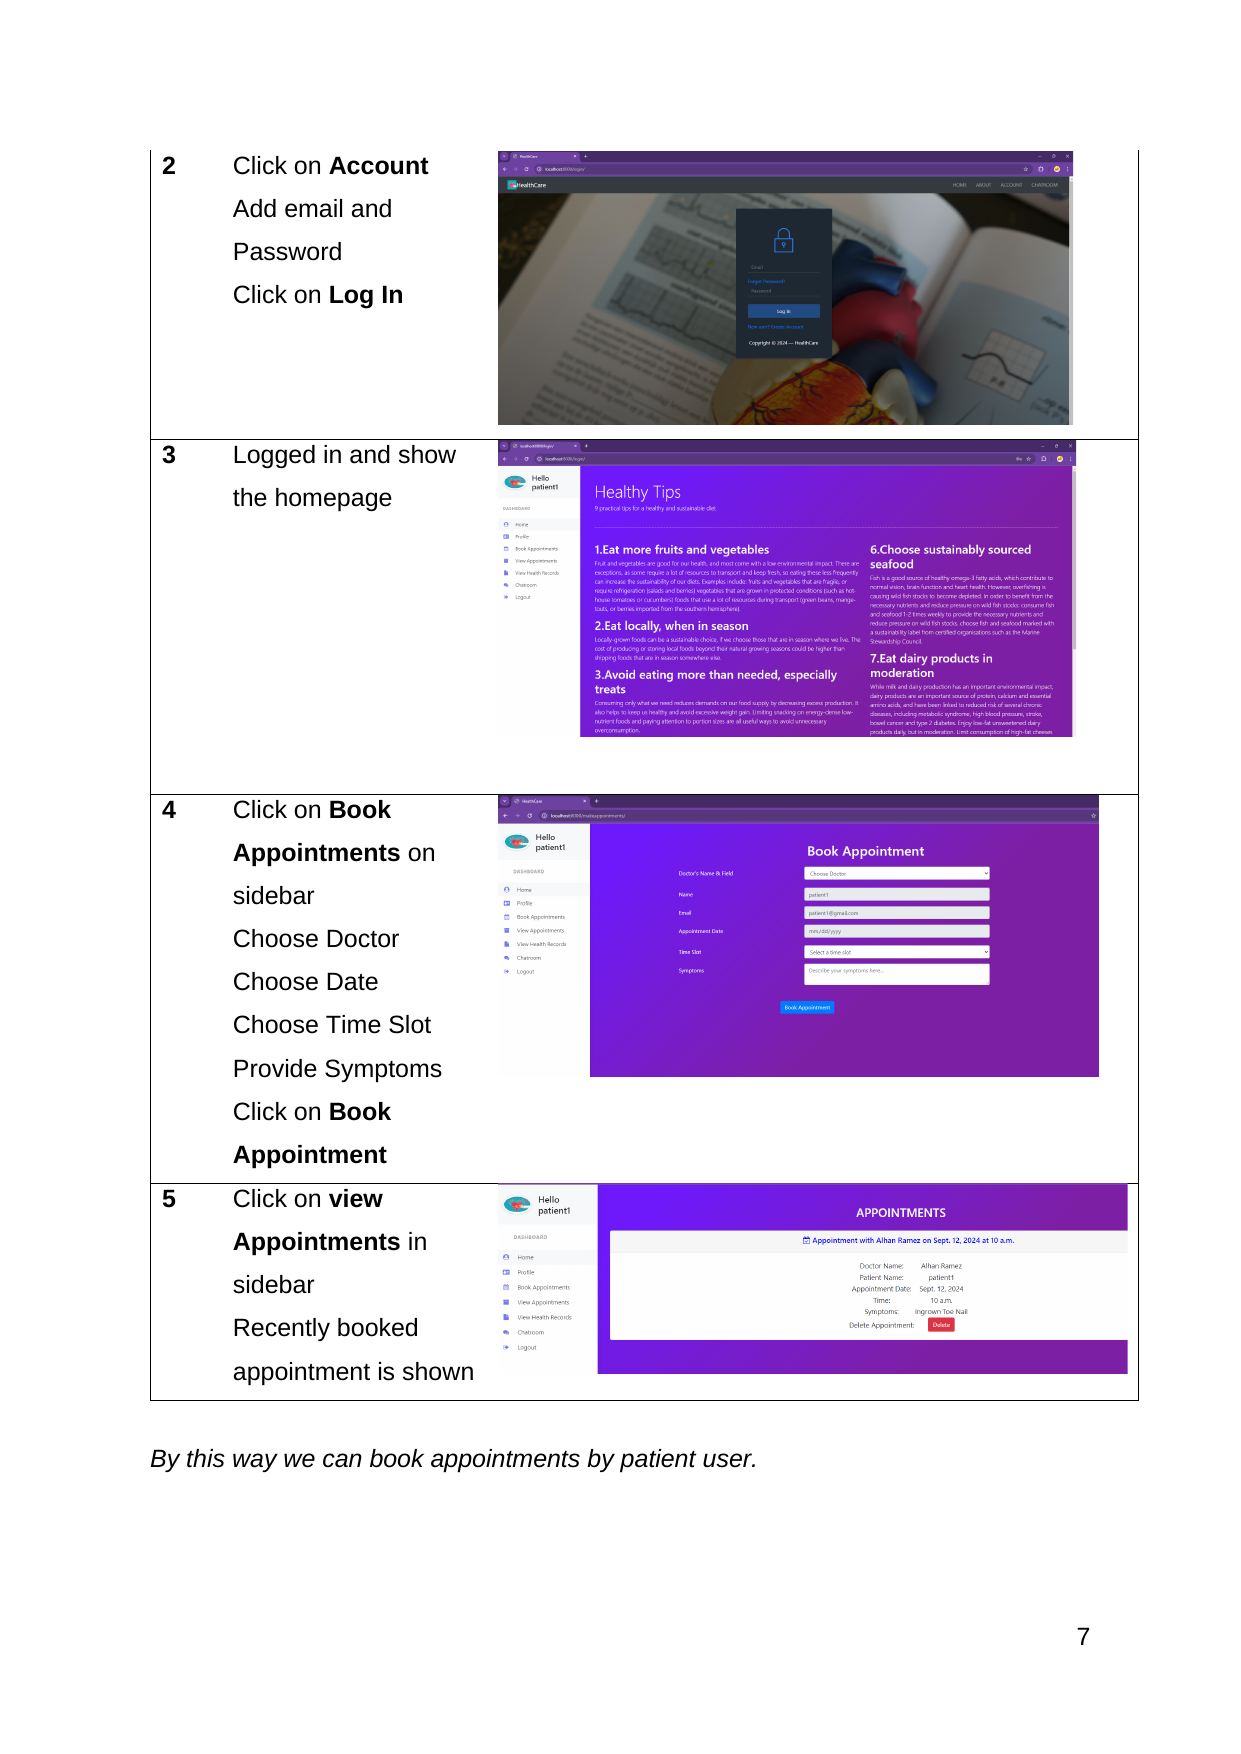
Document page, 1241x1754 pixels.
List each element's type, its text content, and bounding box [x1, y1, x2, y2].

table_cell Click on Account Add email and Password Click on Log In [221, 150, 487, 439]
text By this way we can book appointments by patient user. [150, 1444, 1090, 1472]
table_cell Logged in and show the homepage [221, 440, 487, 794]
table_cell 2 [151, 150, 221, 439]
table_cell Click on view Appointments in sidebar Recently booked appointment is shown [221, 1184, 487, 1399]
picture [498, 1183, 1128, 1374]
table_cell [487, 440, 1138, 794]
table_cell 4 [151, 795, 221, 1183]
table_cell 3 [151, 440, 221, 794]
table_cell [487, 1184, 1138, 1399]
table_cell Click on Book Appointments on sidebar Choose Doctor Choose Date Choose Time Slot Provide Symptoms Click on Book Appointment [221, 795, 487, 1183]
picture [498, 440, 1077, 737]
picture [498, 151, 1074, 425]
picture [498, 795, 1099, 1077]
table_cell 5 [151, 1184, 221, 1399]
table_cell [487, 795, 1138, 1183]
table_cell [487, 150, 1138, 439]
